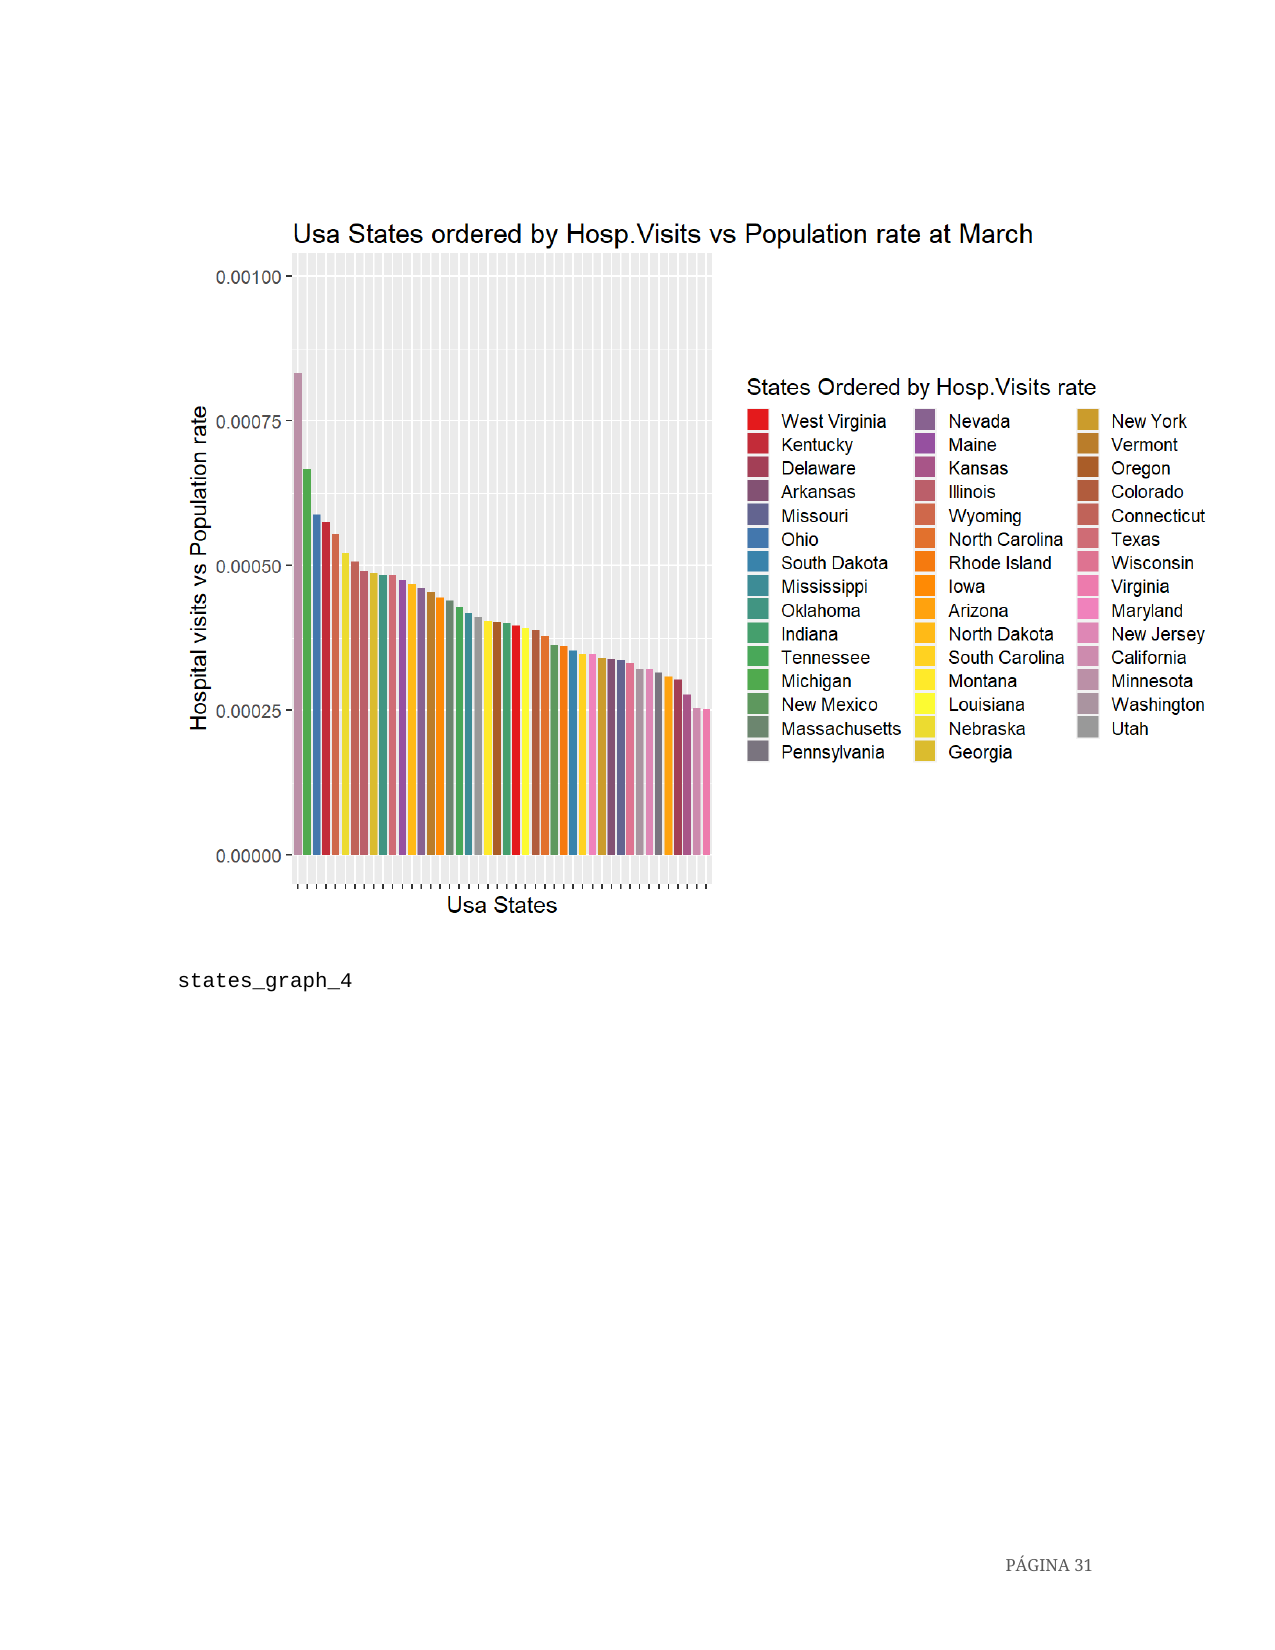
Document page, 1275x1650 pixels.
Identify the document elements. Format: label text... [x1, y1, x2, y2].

text states_graph_4 [177, 970, 1093, 994]
picture [177, 191, 1228, 942]
